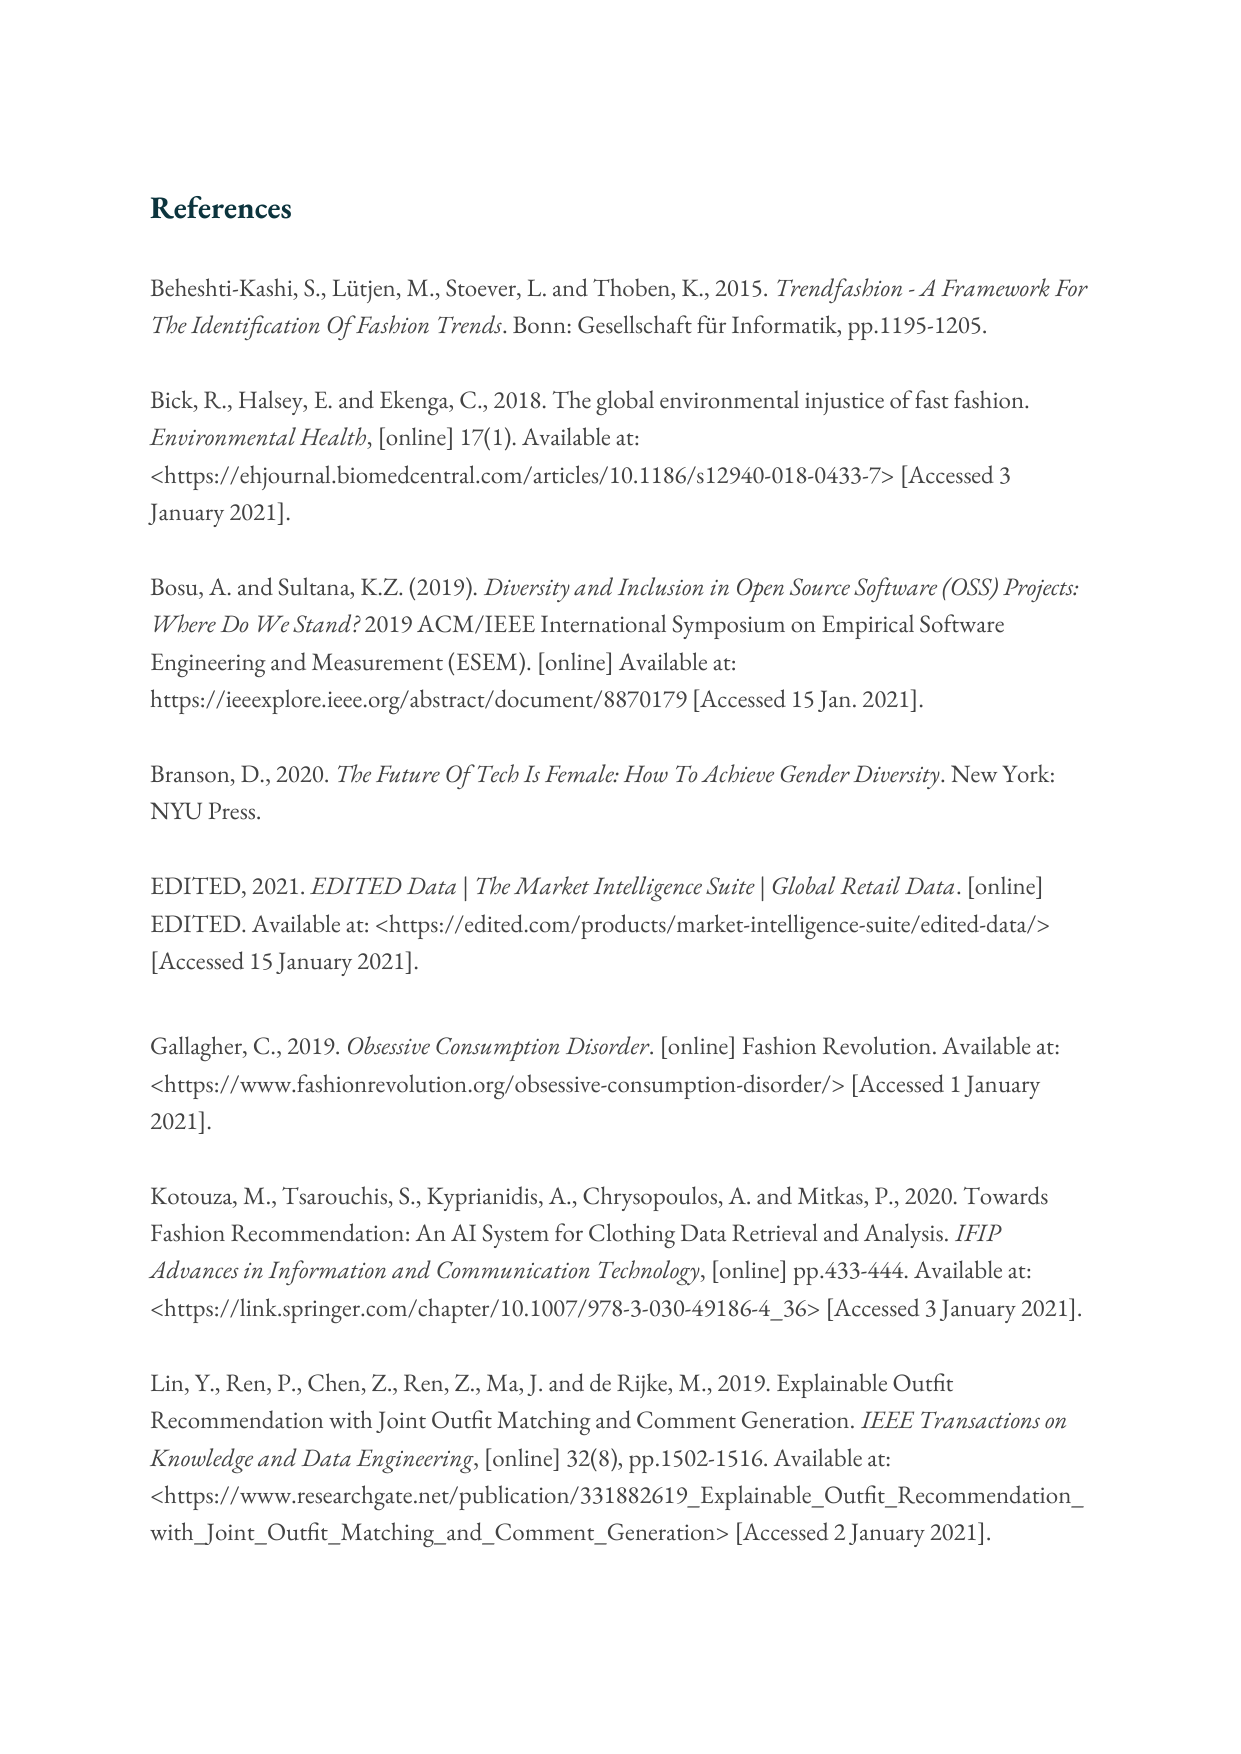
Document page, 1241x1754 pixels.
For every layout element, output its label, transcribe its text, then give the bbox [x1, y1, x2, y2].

text Lin, Y., Ren, P., Chen, Z., Ren, Z., Ma, J. and de Rijke, M., 2019. Explainable Outfit Recommendation with Joint Outfit Matching and Comment Generation. IEEE Transactions on Knowledge and Data Engineering, [online] 32(8), pp.1502-1516. Available at: <https://www.researchgate.net/publication/331882619_Explainable_Outfit_Recommendation_with_Joint_Outfit_Matching_and_Comment_Generation> [Accessed 2 January 2021]. [150, 1366, 1090, 1548]
text Bosu, A. and Sultana, K.Z. (2019). Diversity and Inclusion in Open Source Software (OSS) Projects: Where Do We Stand? 2019 ACM/IEEE International Symposium on Empirical Software Engineering and Measurement (ESEM). [online] Available at: https://ieeexplore.ieee.org/abstract/document/8870179 [Accessed 15 Jan. 2021]. [150, 570, 1090, 715]
text Beheshti-Kashi, S., Lütjen, M., Stoever, L. and Thoben, K., 2015. Trendfashion - A Framework For The Identification Of Fashion Trends. Bonn: Gesellschaft für Informatik, pp.1195-1205. [150, 271, 1090, 341]
text Gallagher, C., 2019. Obsessive Consumption Disorder. [online] Fashion Revolution. Available at: <https://www.fashionrevolution.org/obsessive-consumption-disorder/> [Accessed 1 January 2021]. [150, 1029, 1090, 1137]
text EDITED, 2021. EDITED Data | The Market Intelligence Suite | Global Retail Data. [online] EDITED. Available at: <https://edited.com/products/market-intelligence-suite/edited-data/> [Accessed 15 January 2021]. [150, 869, 1090, 977]
text Kotouza, M., Tsarouchis, S., Kyprianidis, A., Chrysopoulos, A. and Mitkas, P., 2020. Towards Fashion Recommendation: An AI System for Clothing Data Retrieval and Analysis. IFIP Advances in Information and Communication Technology, [online] pp.433-444. Available at: <https://link.springer.com/chapter/10.1007/978-3-030-49186-4_36> [Accessed 3 January 2021]. [150, 1179, 1090, 1324]
subtitle References [150, 187, 1090, 228]
text Bick, R., Halsey, E. and Ekenga, C., 2018. The global environmental injustice of fast fashion. Environmental Health, [online] 17(1). Available at: <https://ehjournal.biomedcentral.com/articles/10.1186/s12940-018-0433-7> [Accessed 3 January 2021]. [150, 383, 1090, 528]
text Branson, D., 2020. The Future Of Tech Is Female: How To Achieve Gender Diversity. New York: NYU Press. [150, 757, 1090, 827]
